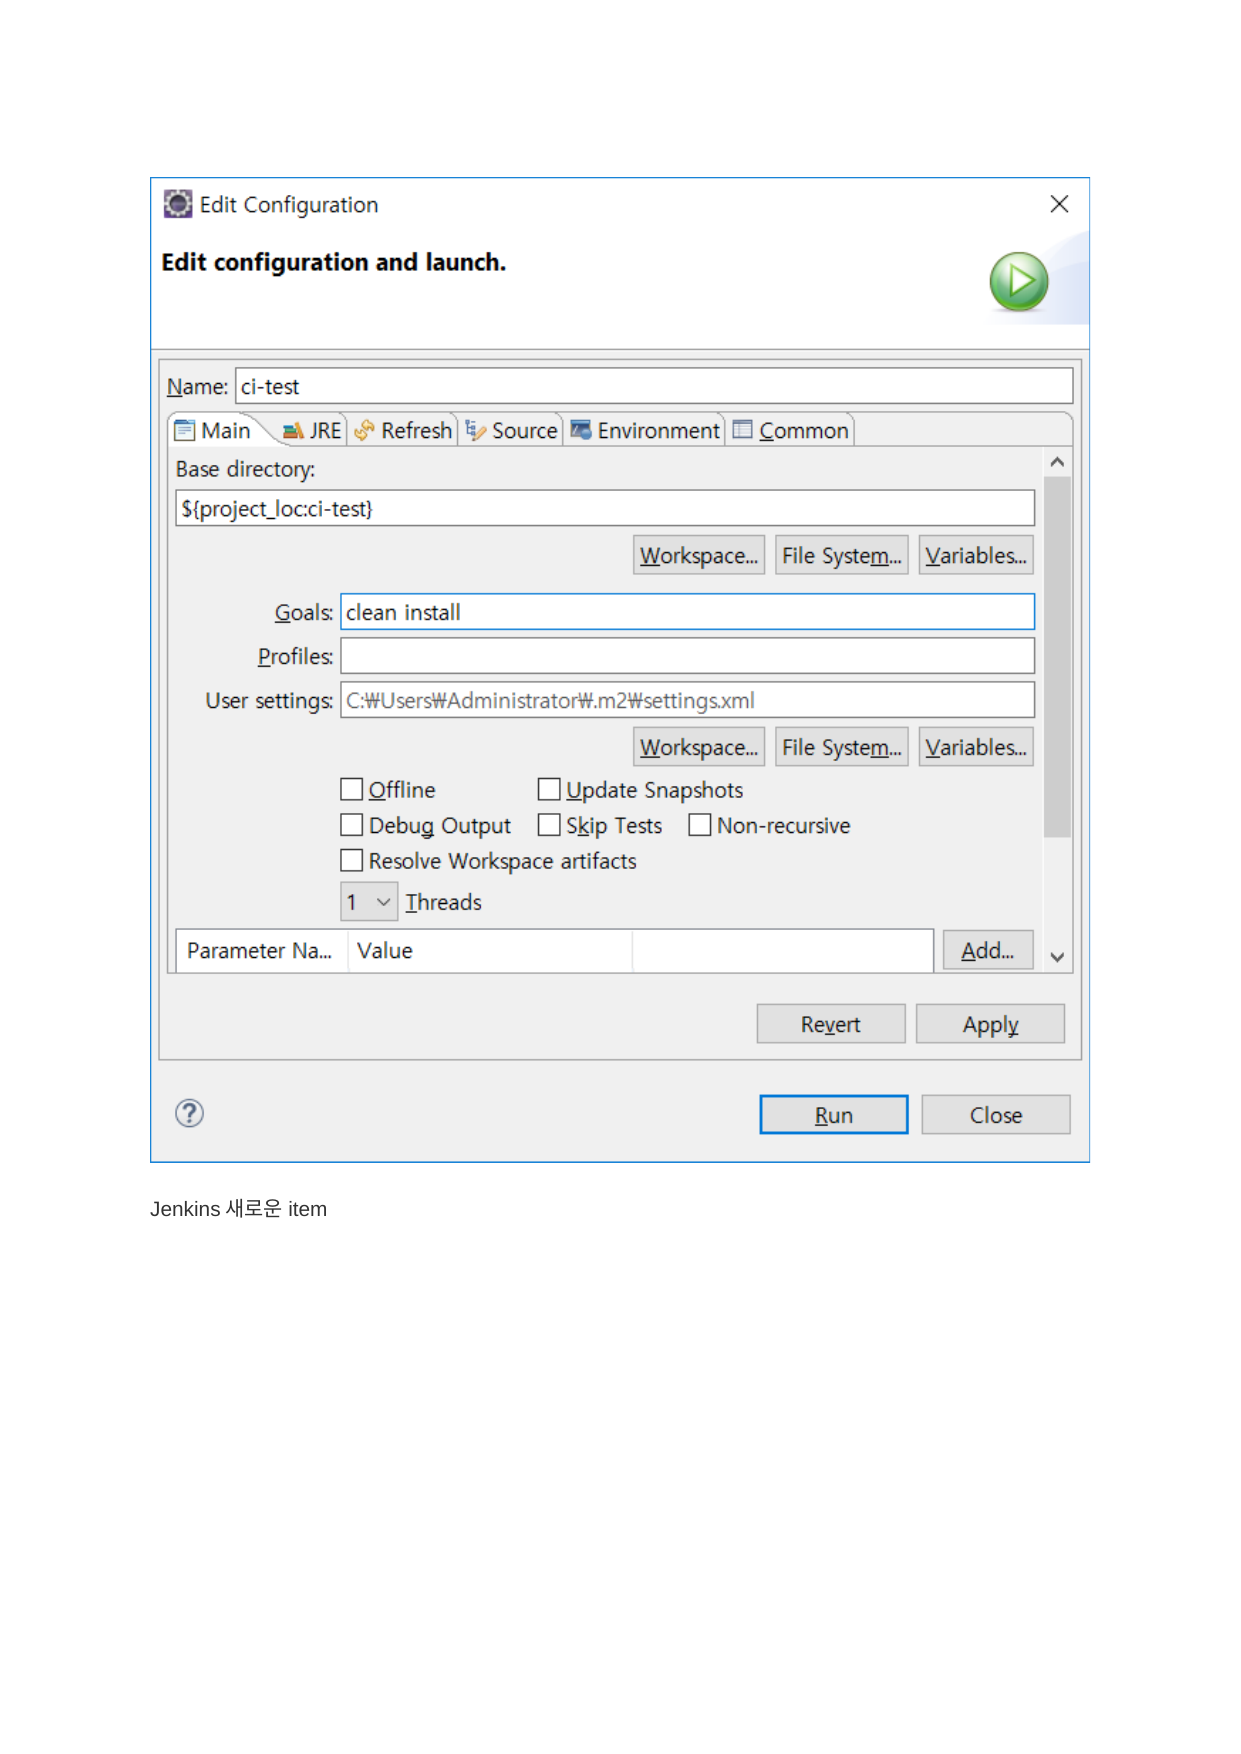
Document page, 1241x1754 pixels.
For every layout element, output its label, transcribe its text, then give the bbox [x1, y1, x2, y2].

subtitle Jenkins새로운 item [150, 1192, 1090, 1222]
picture [150, 177, 1091, 1163]
